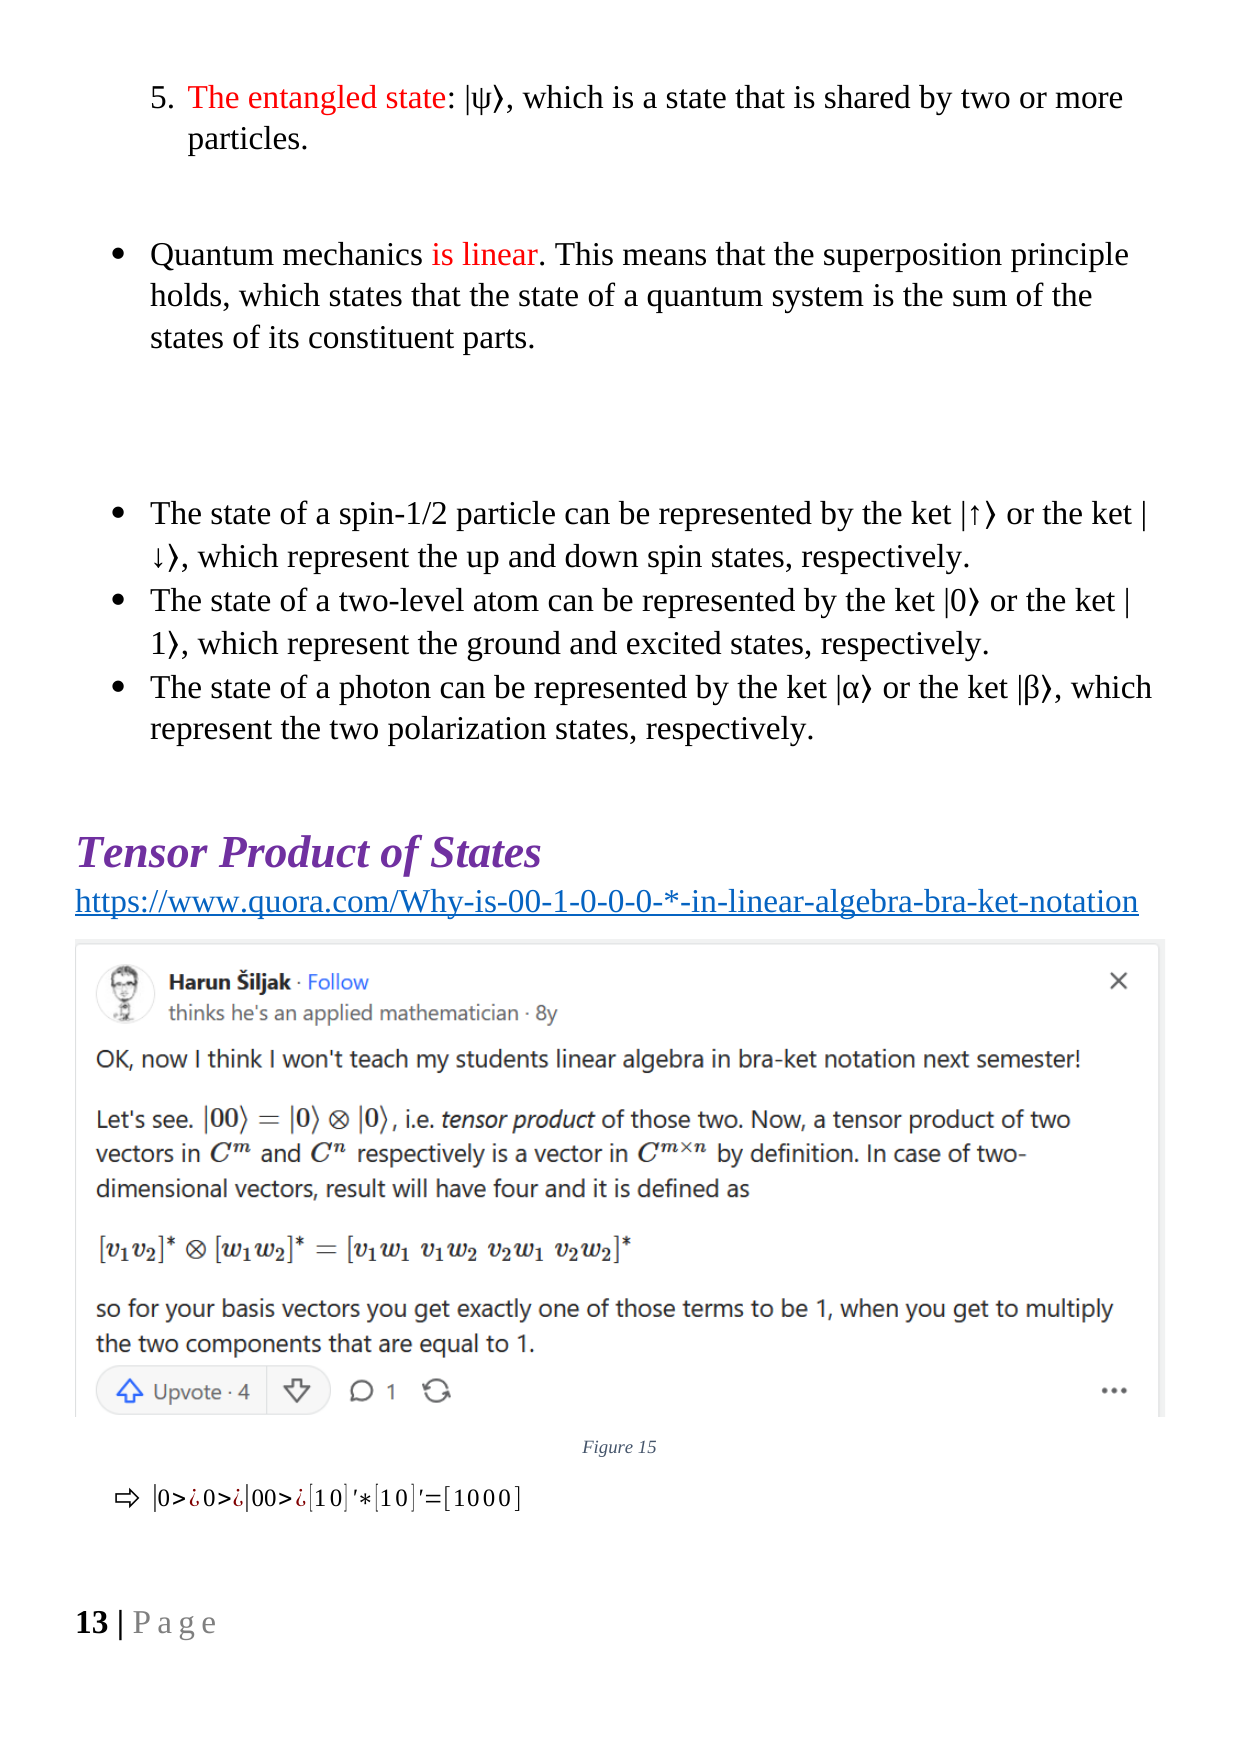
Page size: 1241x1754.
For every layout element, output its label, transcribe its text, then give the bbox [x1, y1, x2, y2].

list The state of a spin-1/2 particle can be represented by the ket |↑⟩ or the ket |↓⟩, which represent the up and down spin states, respectively. [112, 491, 1165, 575]
subtitle Tensor Product of States [75, 824, 1165, 877]
text Figure 15 [75, 1436, 1165, 1458]
picture [75, 939, 1166, 1417]
text https://www.quora.com/Why-is-00-1-0-0-0-*-in-linear-algebra-bra-ket-notation [75, 881, 1165, 919]
list The entangled state: |ψ⟩, which is a state that is shared by two or more particles. [150, 75, 1165, 157]
list The state of a photon can be represented by the ket |α⟩ or the ket |β⟩, which represent the two polarization states, respectively. [112, 665, 1165, 747]
list Quantum mechanics is linear. This means that the superposition principle holds, which states that the state of a quantum system is the sum of the states of its constituent parts. [112, 234, 1165, 355]
list The state of a two-level atom can be represented by the ket |0⟩ or the ket |1⟩, which represent the ground and excited states, respectively. [112, 578, 1165, 662]
